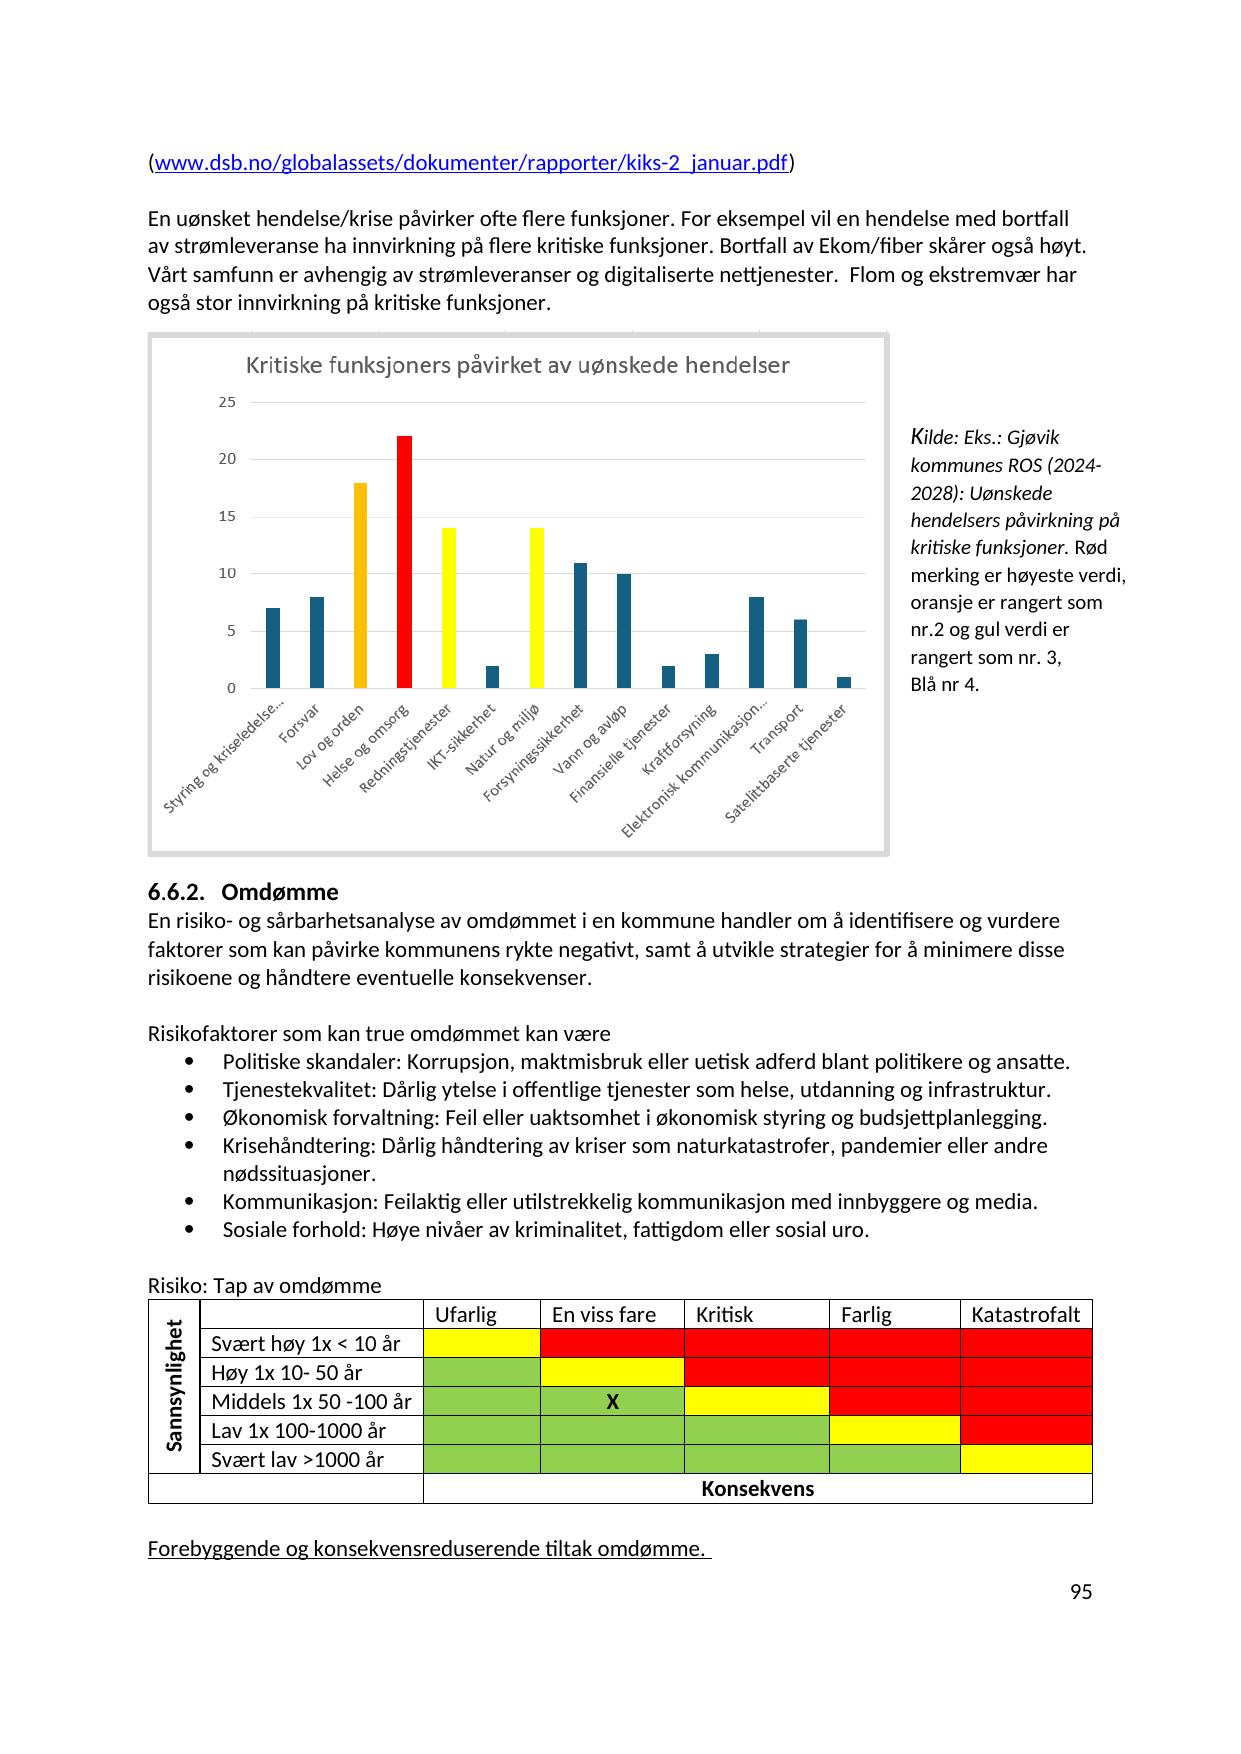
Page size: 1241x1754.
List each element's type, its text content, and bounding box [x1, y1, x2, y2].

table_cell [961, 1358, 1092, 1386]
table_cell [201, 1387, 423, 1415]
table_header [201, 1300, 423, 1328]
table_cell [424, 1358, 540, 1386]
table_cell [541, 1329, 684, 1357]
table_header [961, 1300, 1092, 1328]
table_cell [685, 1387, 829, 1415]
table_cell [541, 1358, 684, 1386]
text Risiko: Tap av omdømme [148, 1271, 1093, 1299]
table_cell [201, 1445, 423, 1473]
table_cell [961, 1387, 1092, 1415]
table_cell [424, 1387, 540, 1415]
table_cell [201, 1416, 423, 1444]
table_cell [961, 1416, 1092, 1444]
list Sosiale forhold: Høye nivåer av kriminalitet, fattigdom eller sosial uro. [185, 1215, 1093, 1271]
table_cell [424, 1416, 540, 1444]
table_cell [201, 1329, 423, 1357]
text En risiko- og sårbarhetsanalyse av omdømmet i en kommune handler om å identifisere og vurdere faktorer som kan påvirke kommunens rykte negativt, samt å utvikle strategier for å minimere disse risikoene og håndtere eventuelle konsekvenser. [148, 907, 1093, 991]
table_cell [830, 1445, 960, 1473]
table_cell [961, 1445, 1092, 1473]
list Økonomisk forvaltning: Feil eller uaktsomhet i økonomisk styring og budsjettplanlegging. [185, 1103, 1093, 1131]
text 6.6.2. Omdømme [148, 876, 1093, 907]
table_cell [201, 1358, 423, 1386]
list Kommunikasjon: Feilaktig eller utilstrekkelig kommunikasjon med innbyggere og media. [185, 1187, 1093, 1215]
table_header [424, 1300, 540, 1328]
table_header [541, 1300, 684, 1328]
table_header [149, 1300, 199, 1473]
text En uønsket hendelse/krise påvirker ofte flere funksjoner. For eksempel vil en hendelse med bortfall av strømleveranse ha innvirkning på flere kritiske funksjoner. Bortfall av Ekom/fiber skårer også høyt. Vårt samfunn er avhengig av strømleveranser og digitaliserte nettjenester. Flom og ekstremvær har også stor innvirkning på kritiske funksjoner. [148, 204, 1093, 316]
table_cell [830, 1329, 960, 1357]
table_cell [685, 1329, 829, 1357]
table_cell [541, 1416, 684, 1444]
list Tjenestekvalitet: Dårlig ytelse i offentlige tjenester som helse, utdanning og infrastruktur. [185, 1075, 1093, 1103]
text (www.dsb.no/globalassets/dokumenter/rapporter/kiks-2_januar.pdf) [148, 148, 1093, 176]
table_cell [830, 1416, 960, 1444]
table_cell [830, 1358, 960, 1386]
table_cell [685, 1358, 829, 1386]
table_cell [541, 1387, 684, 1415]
list Krisehåndtering: Dårlig håndtering av kriser som naturkatastrofer, pandemier eller andre nødssituasjoner. [185, 1131, 1093, 1187]
text Forebyggende og konsekvensreduserende tiltak omdømme. [148, 1534, 1093, 1562]
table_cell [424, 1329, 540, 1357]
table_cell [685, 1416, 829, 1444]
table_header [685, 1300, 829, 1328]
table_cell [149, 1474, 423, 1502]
text Risikofaktorer som kan true omdømmet kan være [148, 1019, 1093, 1047]
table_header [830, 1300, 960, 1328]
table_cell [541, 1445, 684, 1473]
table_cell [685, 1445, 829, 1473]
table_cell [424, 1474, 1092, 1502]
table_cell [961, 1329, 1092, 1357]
list Politiske skandaler: Korrupsjon, maktmisbruk eller uetisk adferd blant politikere og ansatte. [185, 1047, 1093, 1075]
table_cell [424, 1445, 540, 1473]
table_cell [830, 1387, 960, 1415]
